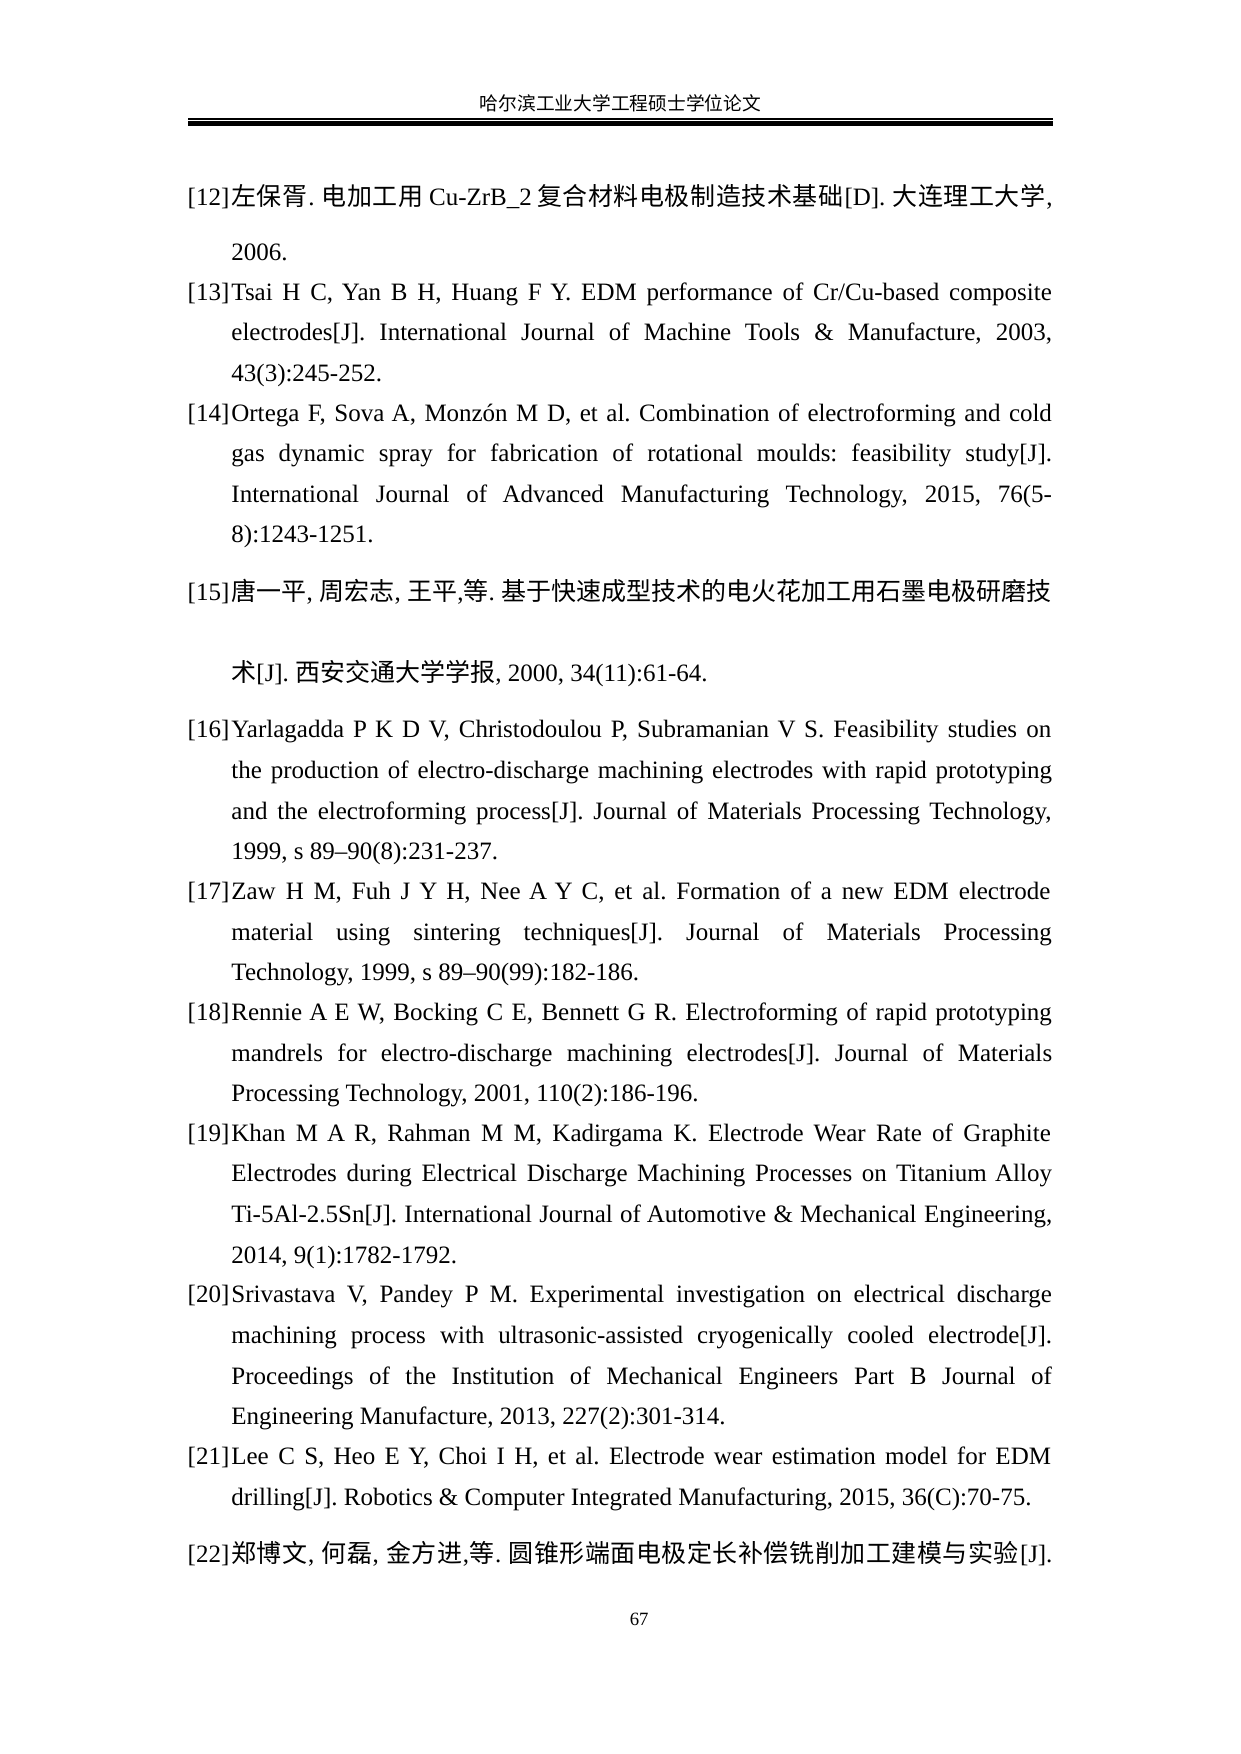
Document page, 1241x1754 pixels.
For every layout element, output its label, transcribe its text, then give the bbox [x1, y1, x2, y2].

list Zaw H M, Fuh J Y H, Nee A Y C, et al. Formation of a new EDM electrode material using sintering techniques[J]. Journal of Materials Processing Technology, 1999, s 89–90(99):182-186. [187, 874, 1053, 988]
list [187, 1519, 1053, 1584]
list Yarlagadda P K D V, Christodoulou P, Subramanian V S. Feasibility studies on the production of electro-discharge machining electrodes with rapid prototyping and the electroforming process[J]. Journal of Materials Processing Technology, 1999, s 89–90(8):231-237. [187, 713, 1053, 867]
list 左保胥. 电加工用Cu-ZrB_2复合材料电极制造技术基础[D]. 大连理工大学, 2006. [187, 162, 1053, 268]
list Tsai H C, Yan B H, Huang F Y. EDM performance of Cr/Cu-based composite electrodes[J]. International Journal of Machine Tools & Manufacture, 2003, 43(3):245-252. [187, 275, 1053, 388]
list Srivastava V, Pandey P M. Experimental investigation on electrical discharge machining process with ultrasonic-assisted cryogenically cooled electrode[J]. Proceedings of the Institution of Mechanical Engineers Part B Journal of Engineering Manufacture, 2013, 227(2):301-314. [187, 1278, 1053, 1432]
list Khan M A R, Rahman M M, Kadirgama K. Electrode Wear Rate of Graphite Electrodes during Electrical Discharge Machining Processes on Titanium Alloy Ti-5Al-2.5Sn[J]. International Journal of Automotive & Mechanical Engineering, 2014, 9(1):1782-1792. [187, 1116, 1053, 1270]
list Lee C S, Heo E Y, Choi I H, et al. Electrode wear estimation model for EDM drilling[J]. Robotics & Computer Integrated Manufacturing, 2015, 36(C):70-75. [187, 1439, 1053, 1512]
list 唐一平, 周宏志, 王平,等. 基于快速成型技术的电火花加工用石墨电极研磨技术[J]. 西安交通大学学报, 2000, 34(11):61-64. [187, 557, 1053, 703]
list Rennie A E W, Bocking C E, Bennett G R. Electroforming of rapid prototyping mandrels for electro-discharge machining electrodes[J]. Journal of Materials Processing Technology, 2001, 110(2):186-196. [187, 995, 1053, 1109]
list Ortega F, Sova A, Monzón M D, et al. Combination of electroforming and cold gas dynamic spray for fabrication of rotational moulds: feasibility study[J]. International Journal of Advanced Manufacturing Technology, 2015, 76(5-8):1243-1251. [187, 396, 1053, 550]
